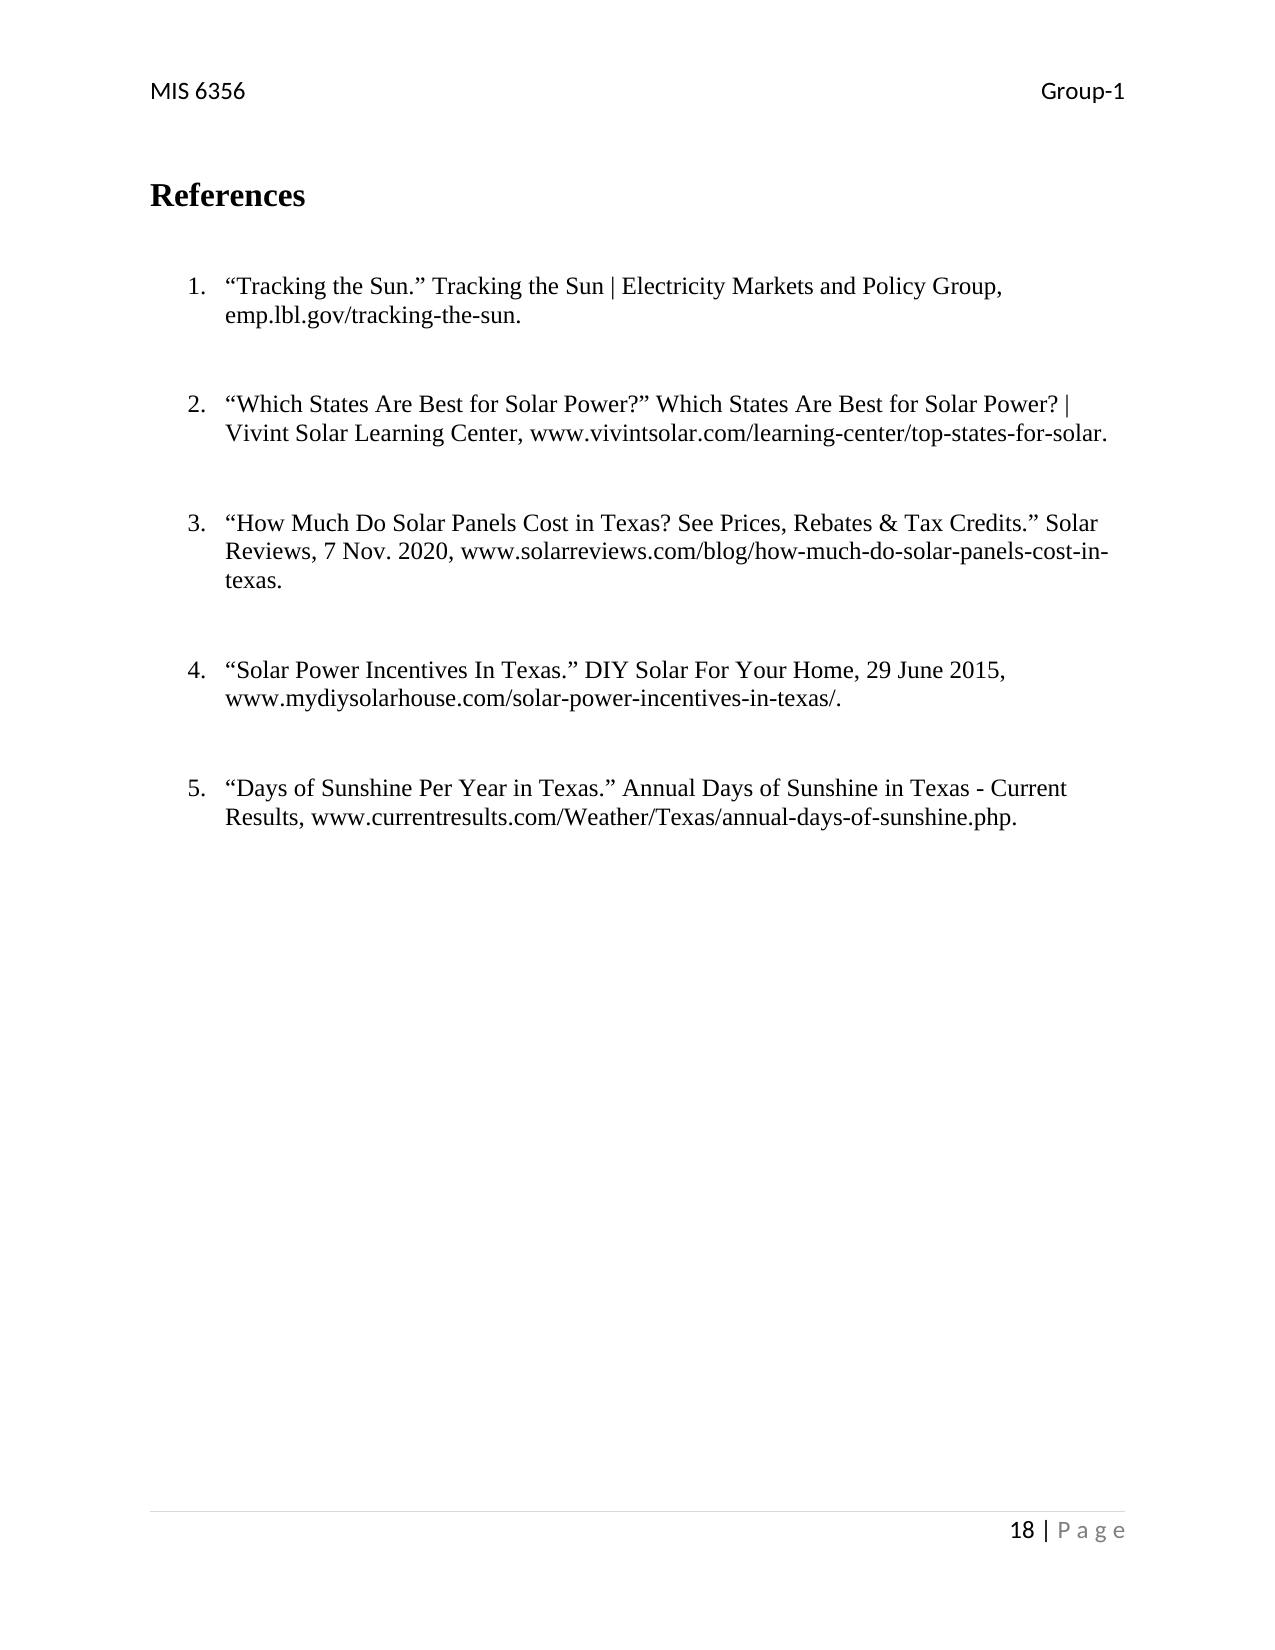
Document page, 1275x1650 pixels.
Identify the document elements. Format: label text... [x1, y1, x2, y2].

list “Days of Sunshine Per Year in Texas.” Annual Days of Sunshine in Texas - Current Results, www.currentresults.com/Weather/Texas/annual-days-of-sunshine.php. [187, 773, 1125, 830]
list “Which States Are Best for Solar Power?” Which States Are Best for Solar Power? | Vivint Solar Learning Center, www.vivintsolar.com/learning-center/top-states-for-solar. [187, 389, 1125, 447]
list “Tracking the Sun.” Tracking the Sun | Electricity Markets and Policy Group, emp.lbl.gov/tracking-the-sun. [187, 271, 1125, 329]
subtitle References [150, 175, 1125, 213]
list “How Much Do Solar Panels Cost in Texas? See Prices, Rebates & Tax Credits.” Solar Reviews, 7 Nov. 2020, www.solarreviews.com/blog/how-much-do-solar-panels-cost-in-texas. [187, 508, 1125, 594]
list “Solar Power Incentives In Texas.” DIY Solar For Your Home, 29 June 2015, www.mydiysolarhouse.com/solar-power-incentives-in-texas/. [187, 655, 1125, 712]
